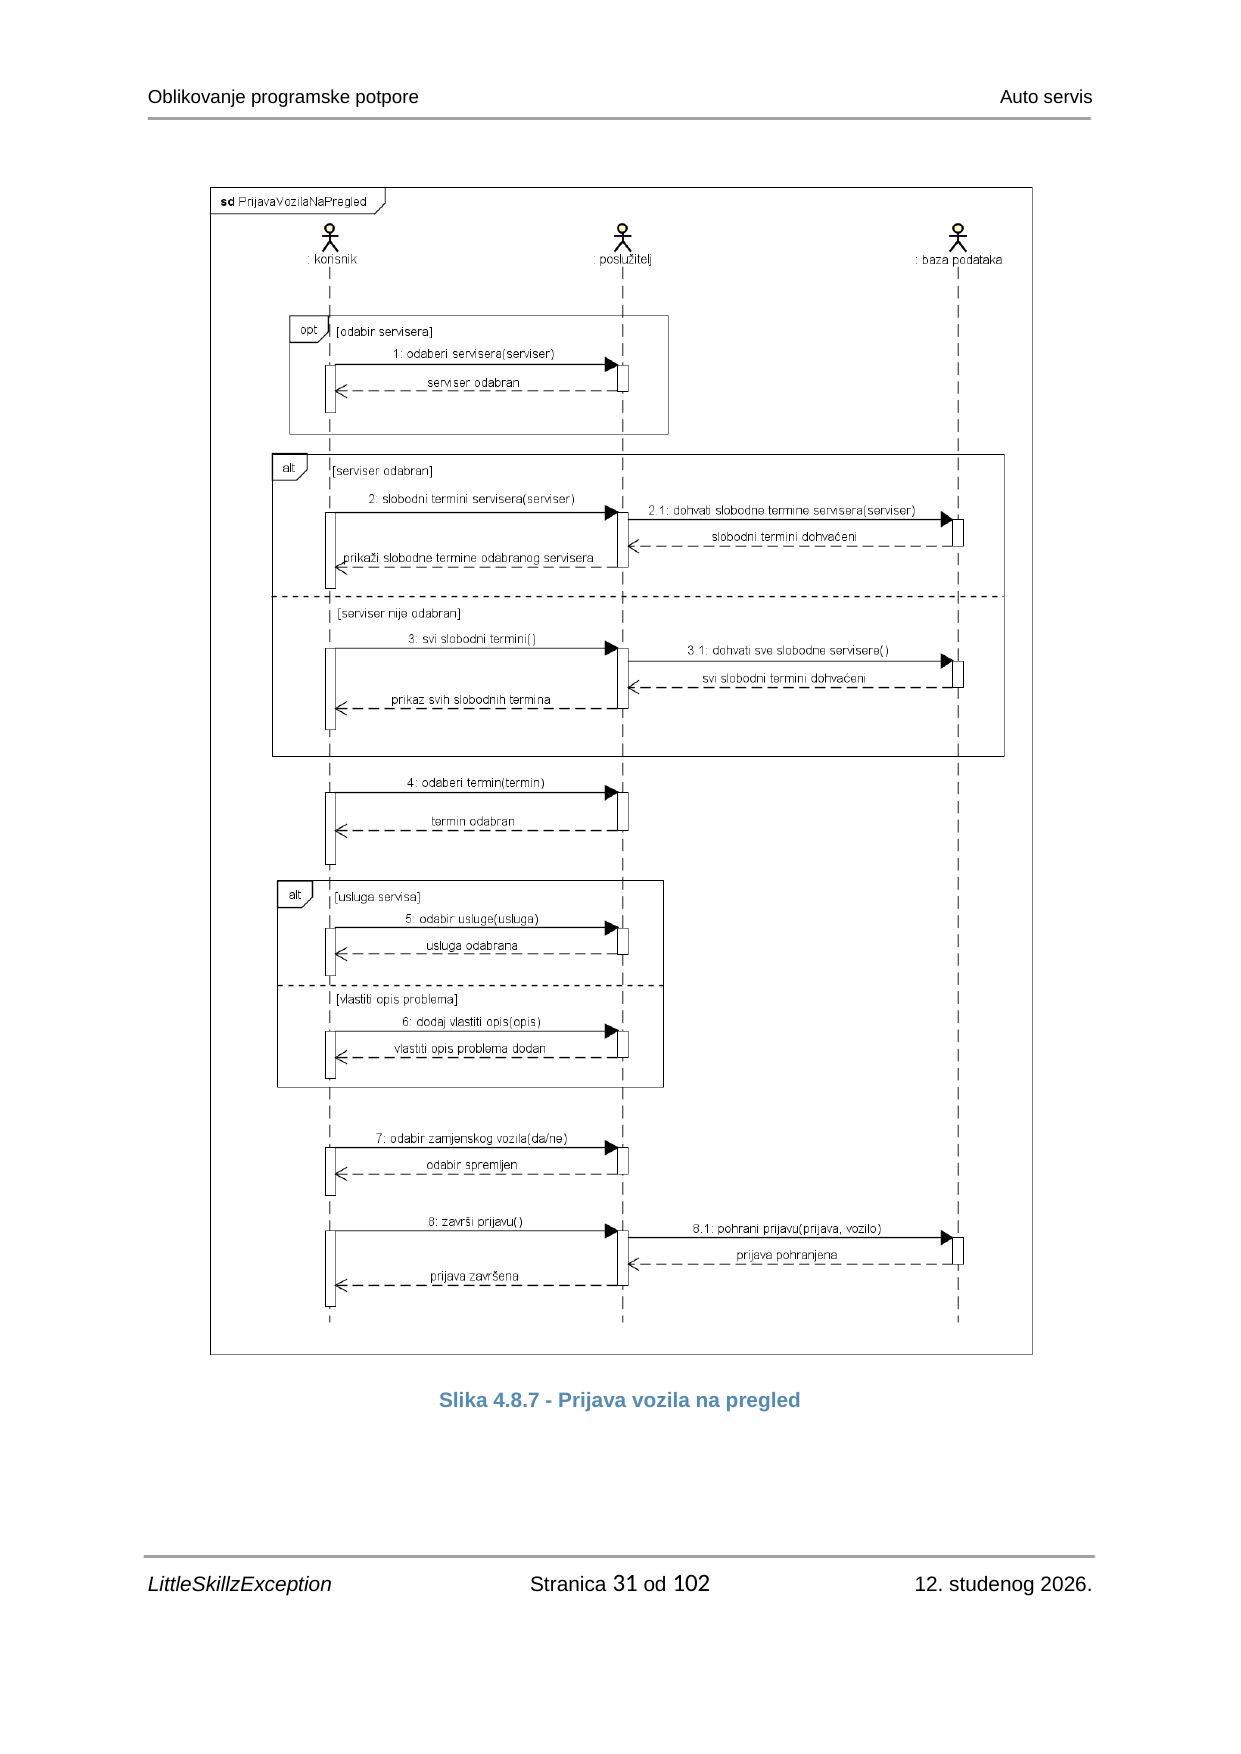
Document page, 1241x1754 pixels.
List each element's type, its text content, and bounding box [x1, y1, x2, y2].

text Slika 4.8.7 - Prijava vozila na pregled [148, 1388, 1093, 1412]
picture [199, 176, 1042, 1364]
